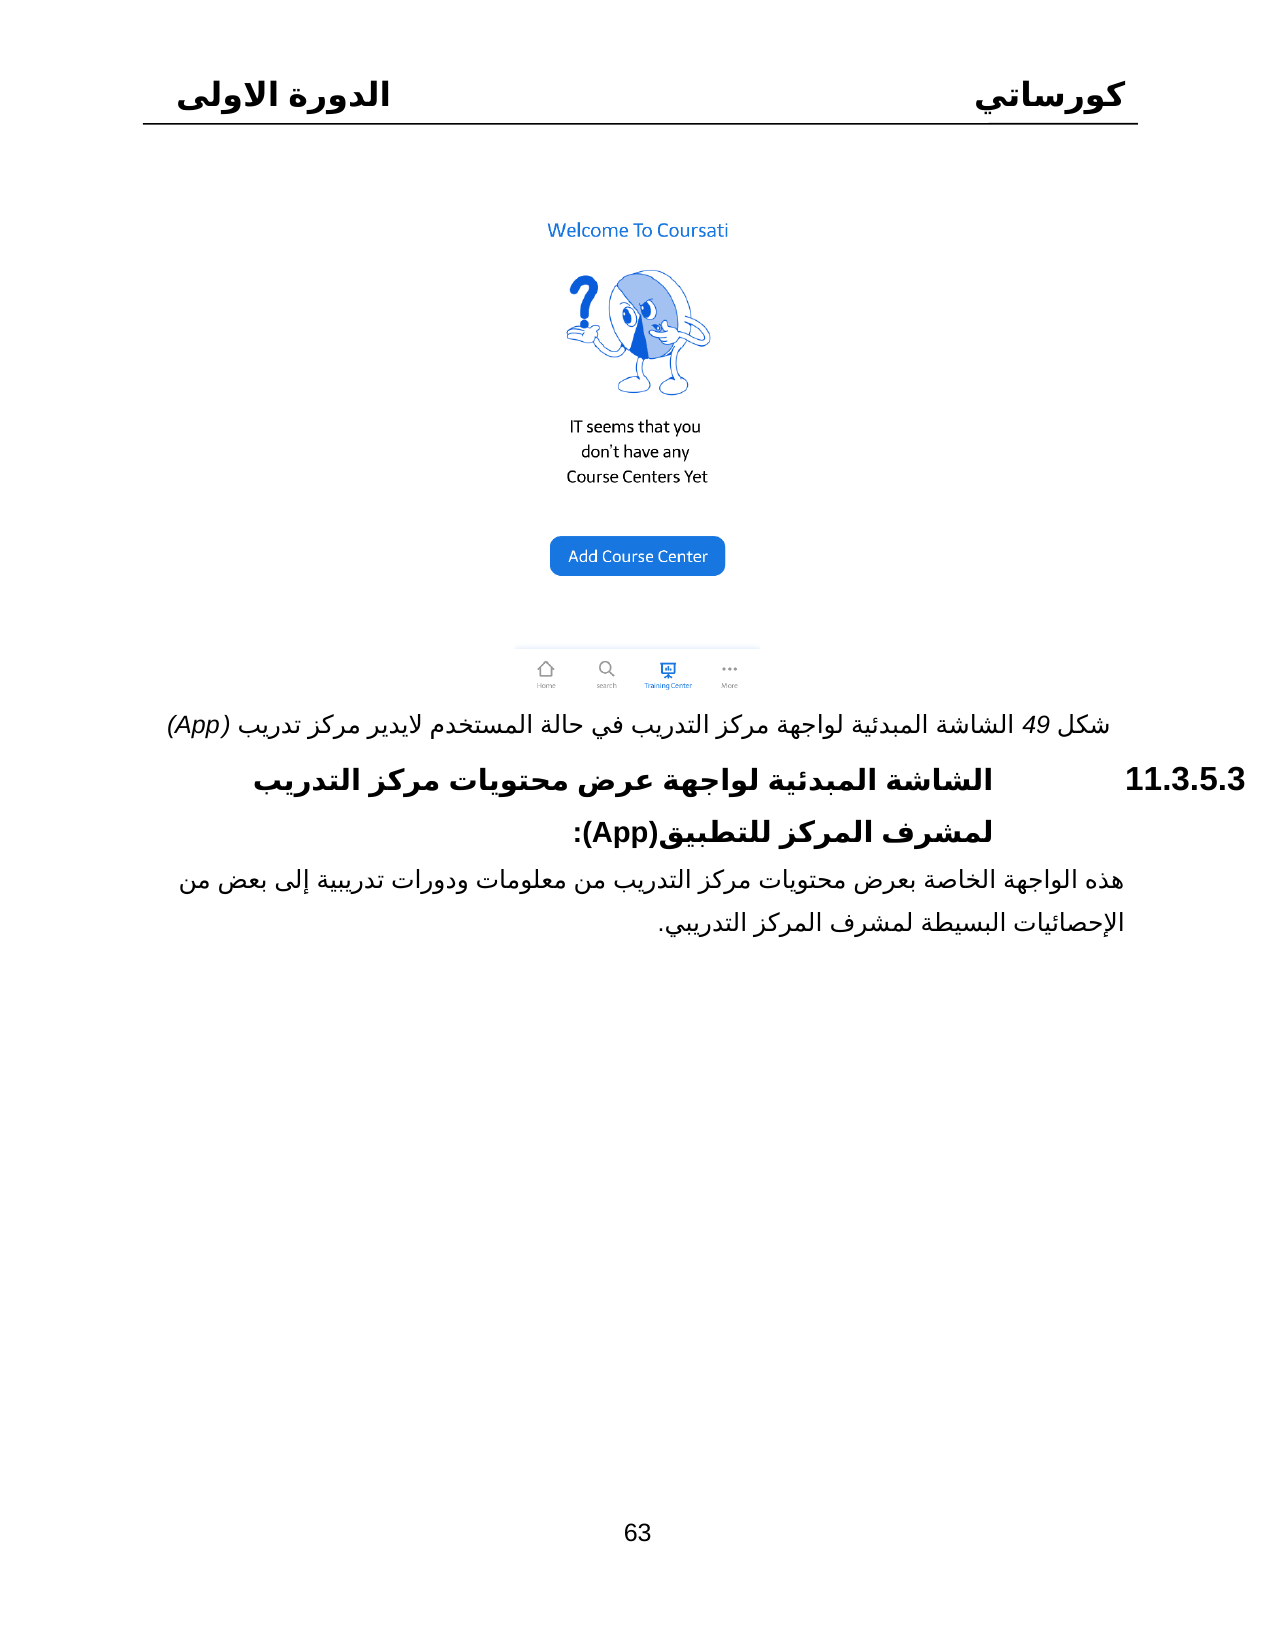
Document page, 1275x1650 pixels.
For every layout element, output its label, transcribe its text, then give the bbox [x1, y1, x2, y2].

text هذه الواجهة الخاصة بعرض محتويات مركز التدريب من معلومات ودورات تدريبية إلى بعض من الإحصائيات البسيطة لمشرف المركز التدريبي. [150, 865, 1125, 937]
picture [514, 162, 761, 696]
text شكل الشاشة المبدئية لواجهة مركز التدريب في حالة المستخدم لايدير مركز تدريب (App) [150, 710, 1125, 739]
subtitle الشاشة المبدئية لواجهة عرض محتويات مركز التدريب لمشرف المركز للتطبيق(App): [150, 759, 1125, 848]
